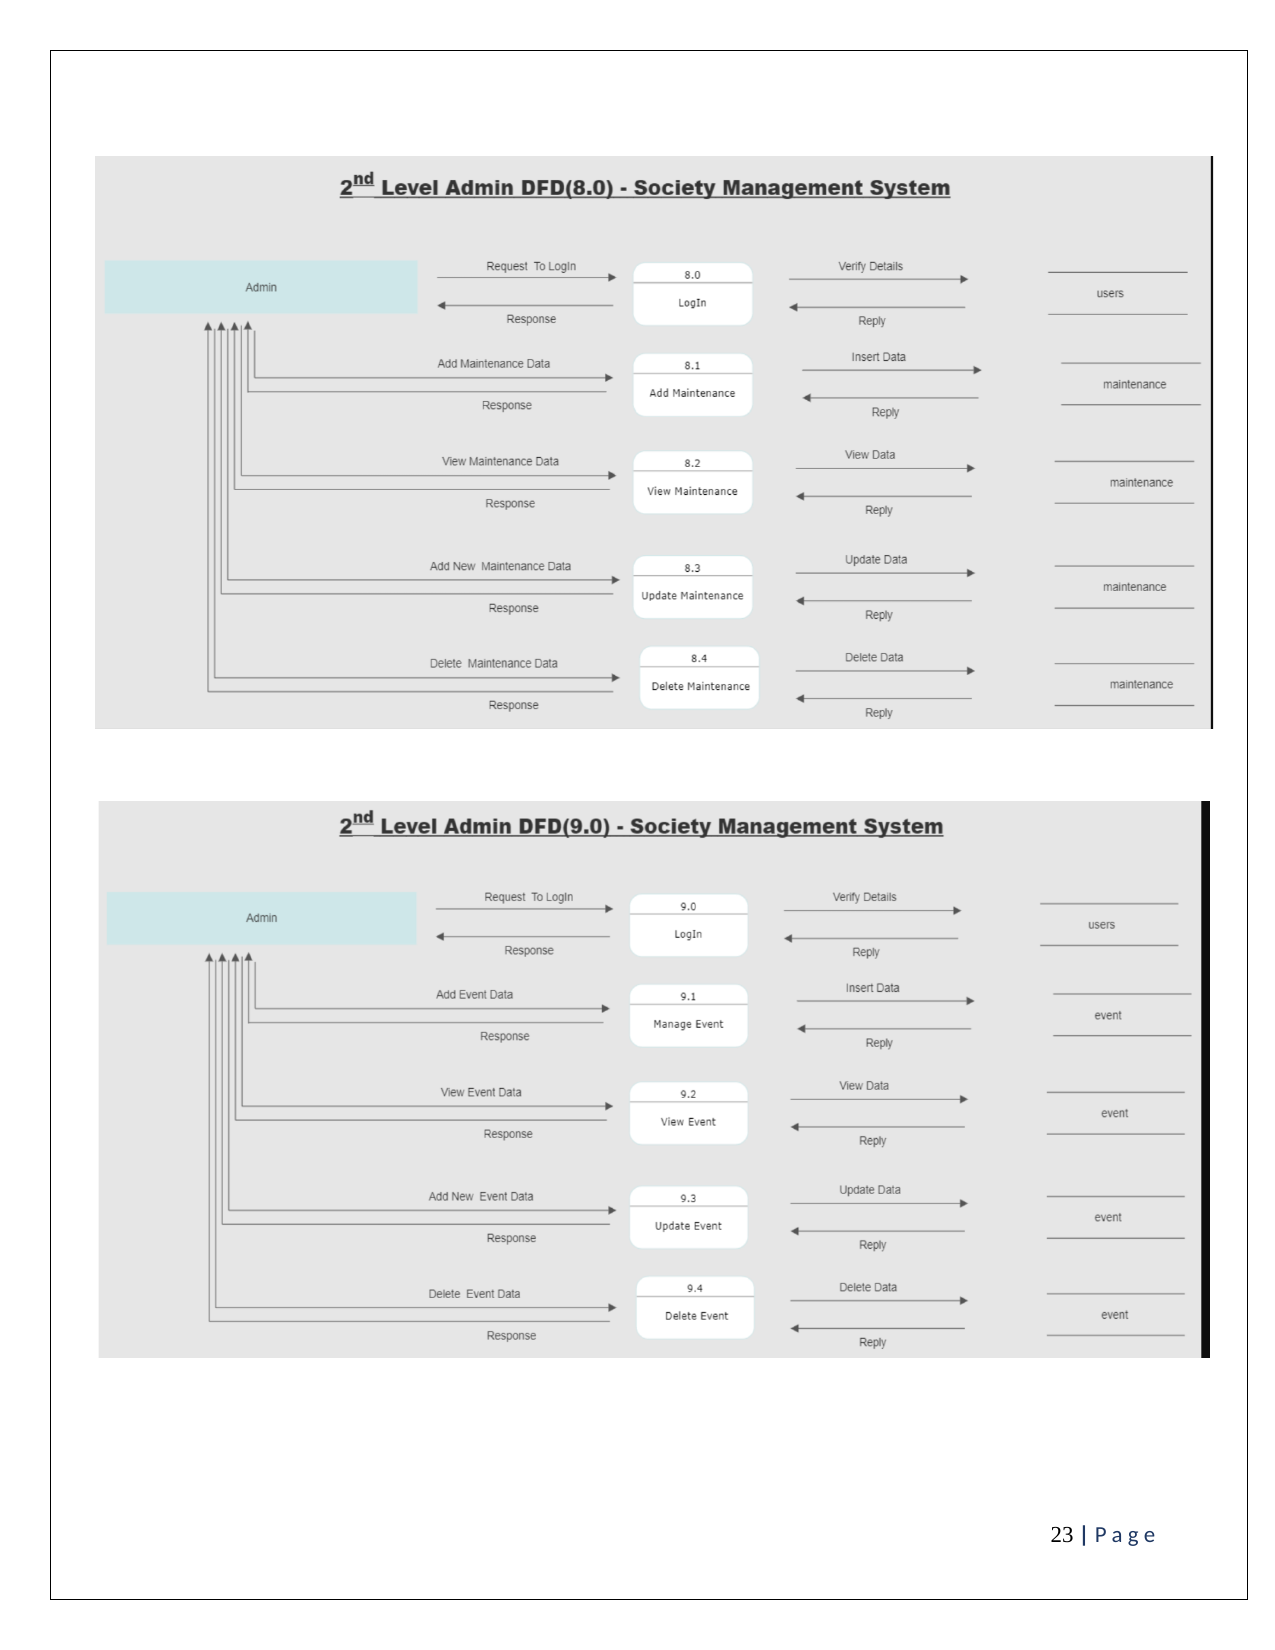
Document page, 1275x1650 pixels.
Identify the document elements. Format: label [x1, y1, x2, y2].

picture [98, 801, 1210, 1358]
picture [95, 156, 1214, 729]
